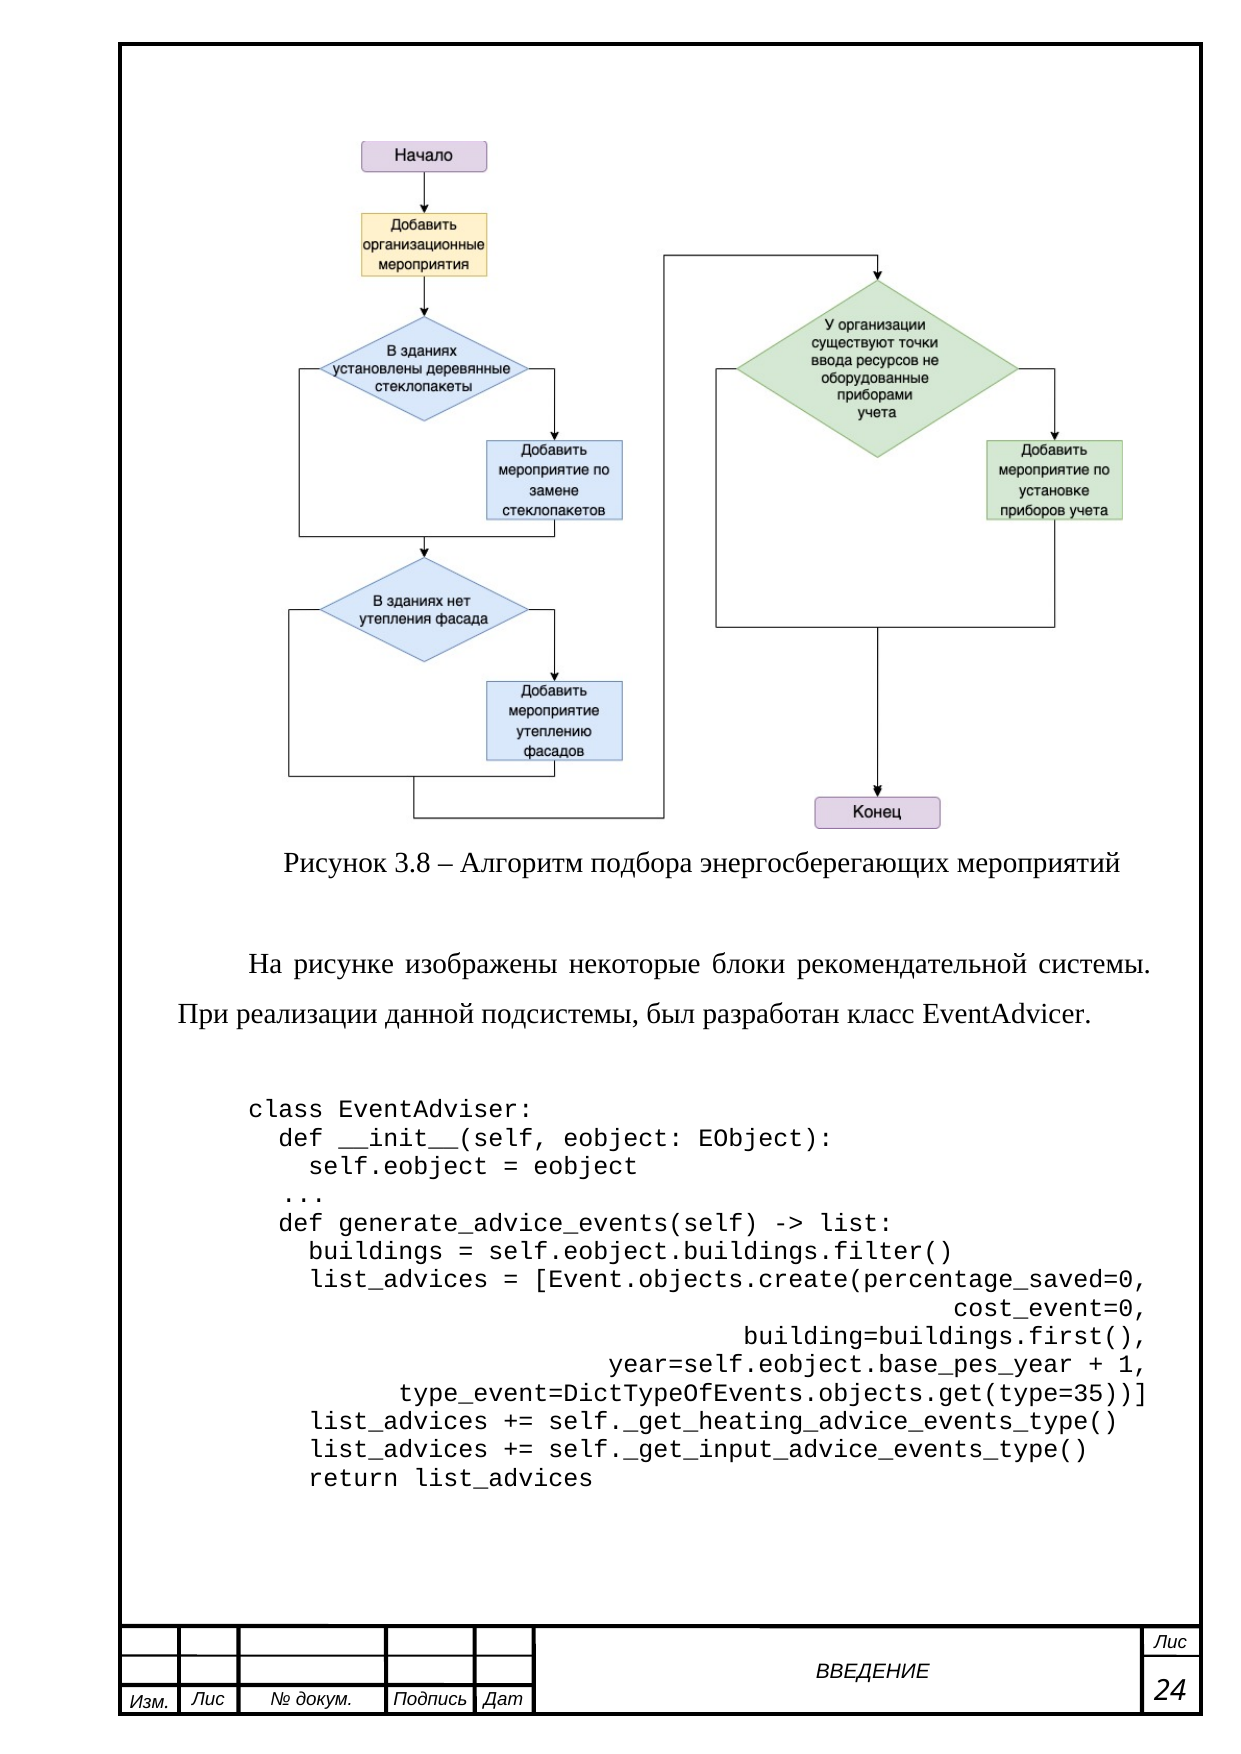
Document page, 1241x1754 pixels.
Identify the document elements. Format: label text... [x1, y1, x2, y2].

text return list_advices [177, 1465, 1152, 1493]
text buildings = self.eobject.buildings.filter() [177, 1238, 1152, 1267]
text def __init__(self, eobject: EObject): [177, 1125, 1152, 1153]
text type_event=DictTypeOfEvents.objects.get(type=35))] [177, 1380, 1152, 1408]
text ... [251, 1182, 1152, 1210]
text self.eobject = eobject [177, 1153, 1152, 1182]
text def generate_advice_events(self) -> list: [177, 1210, 1152, 1238]
text На рисунке изображены некоторые блоки рекомендательной системы. При реализации данной подсистемы, был разработан класс EventAdvicer. [177, 946, 1152, 1030]
text year=self.eobject.base_pes_year + 1, [177, 1352, 1152, 1380]
text class EventAdviser: [177, 1097, 1152, 1125]
text list_advices += self._get_heating_advice_events_type() [177, 1408, 1152, 1437]
text list_advices = [Event.objects.create(percentage_saved=0, [177, 1267, 1152, 1295]
text Рисунок 3.8 – Алгоритм подбора энергосберегающих мероприятий [252, 845, 1152, 879]
text cost_event=0, [177, 1295, 1152, 1323]
picture [281, 141, 1123, 829]
text building=buildings.first(), [177, 1323, 1152, 1352]
text list_advices += self._get_input_advice_events_type() [177, 1437, 1152, 1465]
